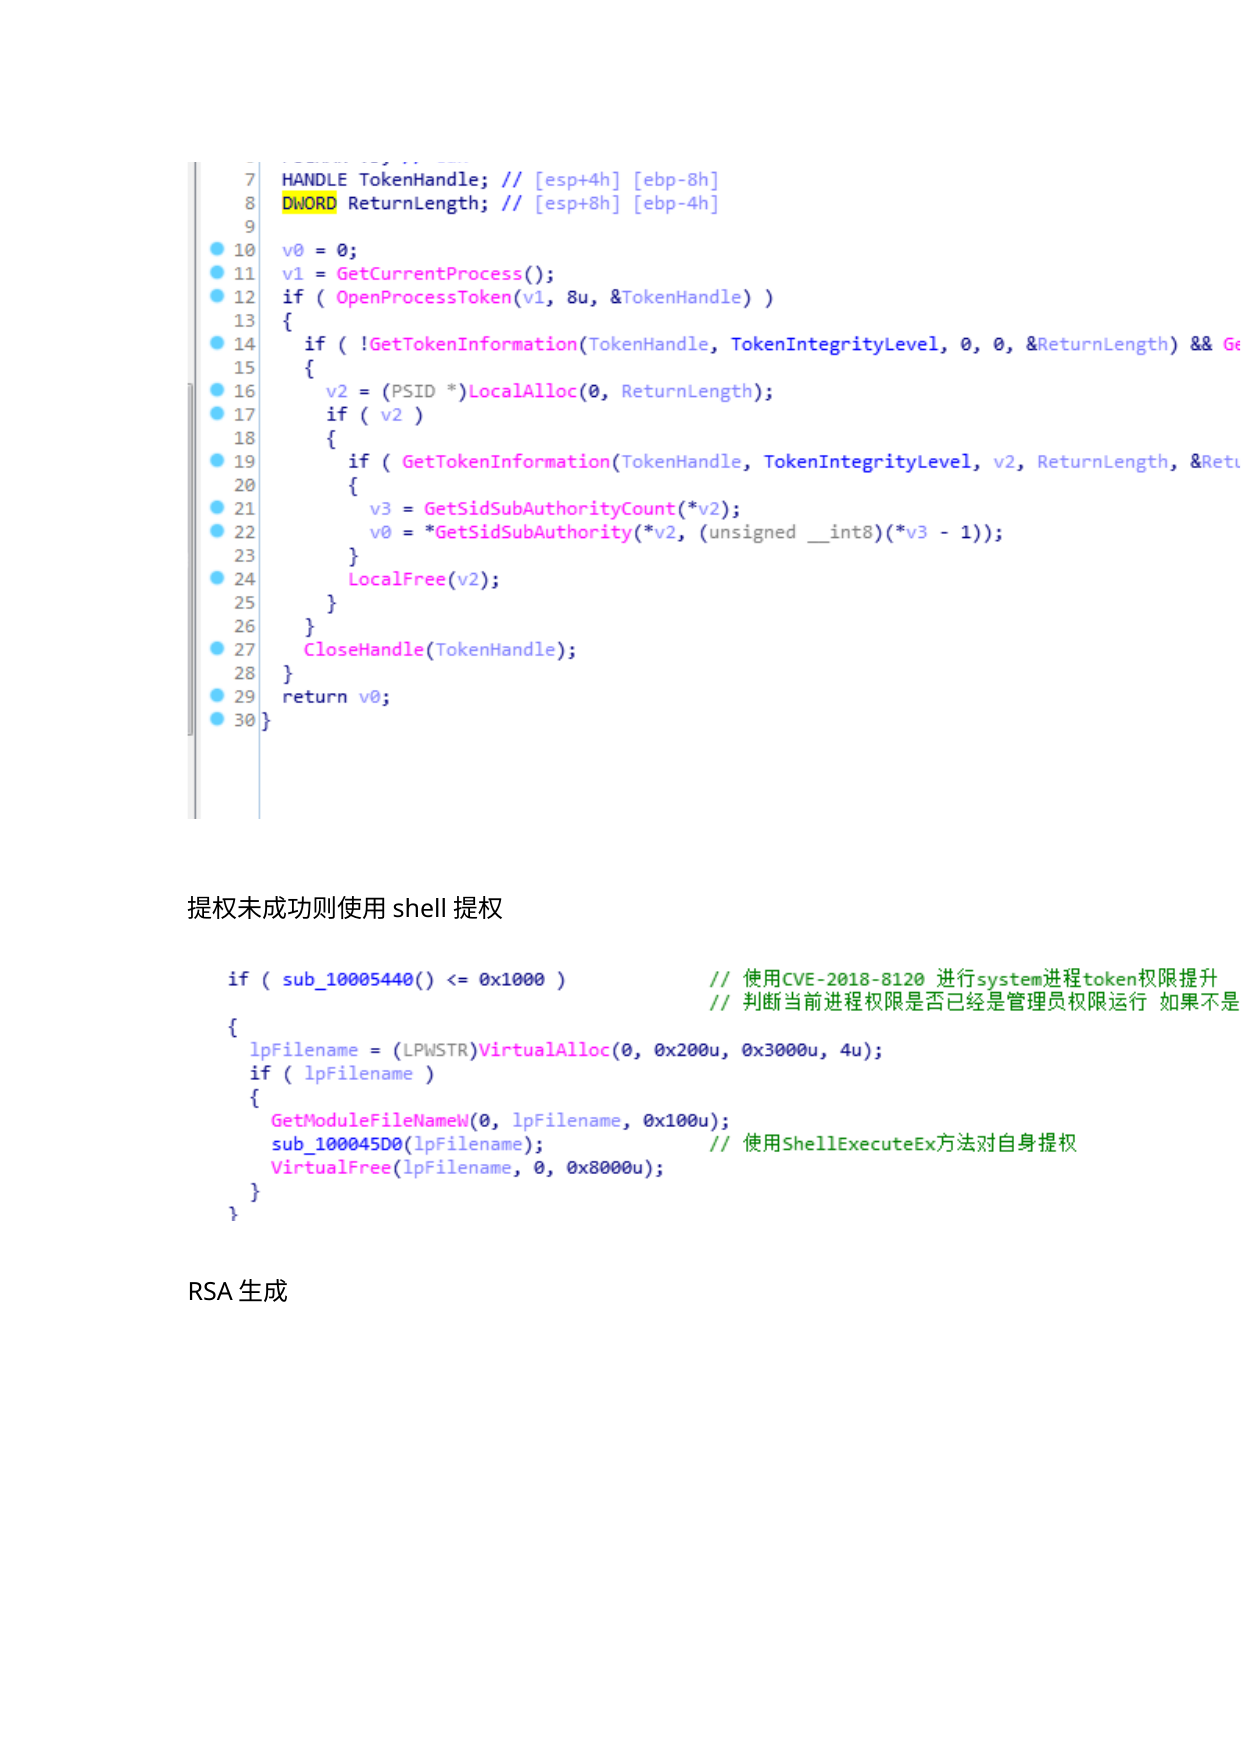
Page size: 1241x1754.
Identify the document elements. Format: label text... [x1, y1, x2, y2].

picture [187, 162, 1241, 819]
text RSA生成 [187, 1257, 1053, 1322]
text 提权未成功则使用shell 提权 [187, 874, 1053, 939]
picture [187, 967, 1241, 1221]
